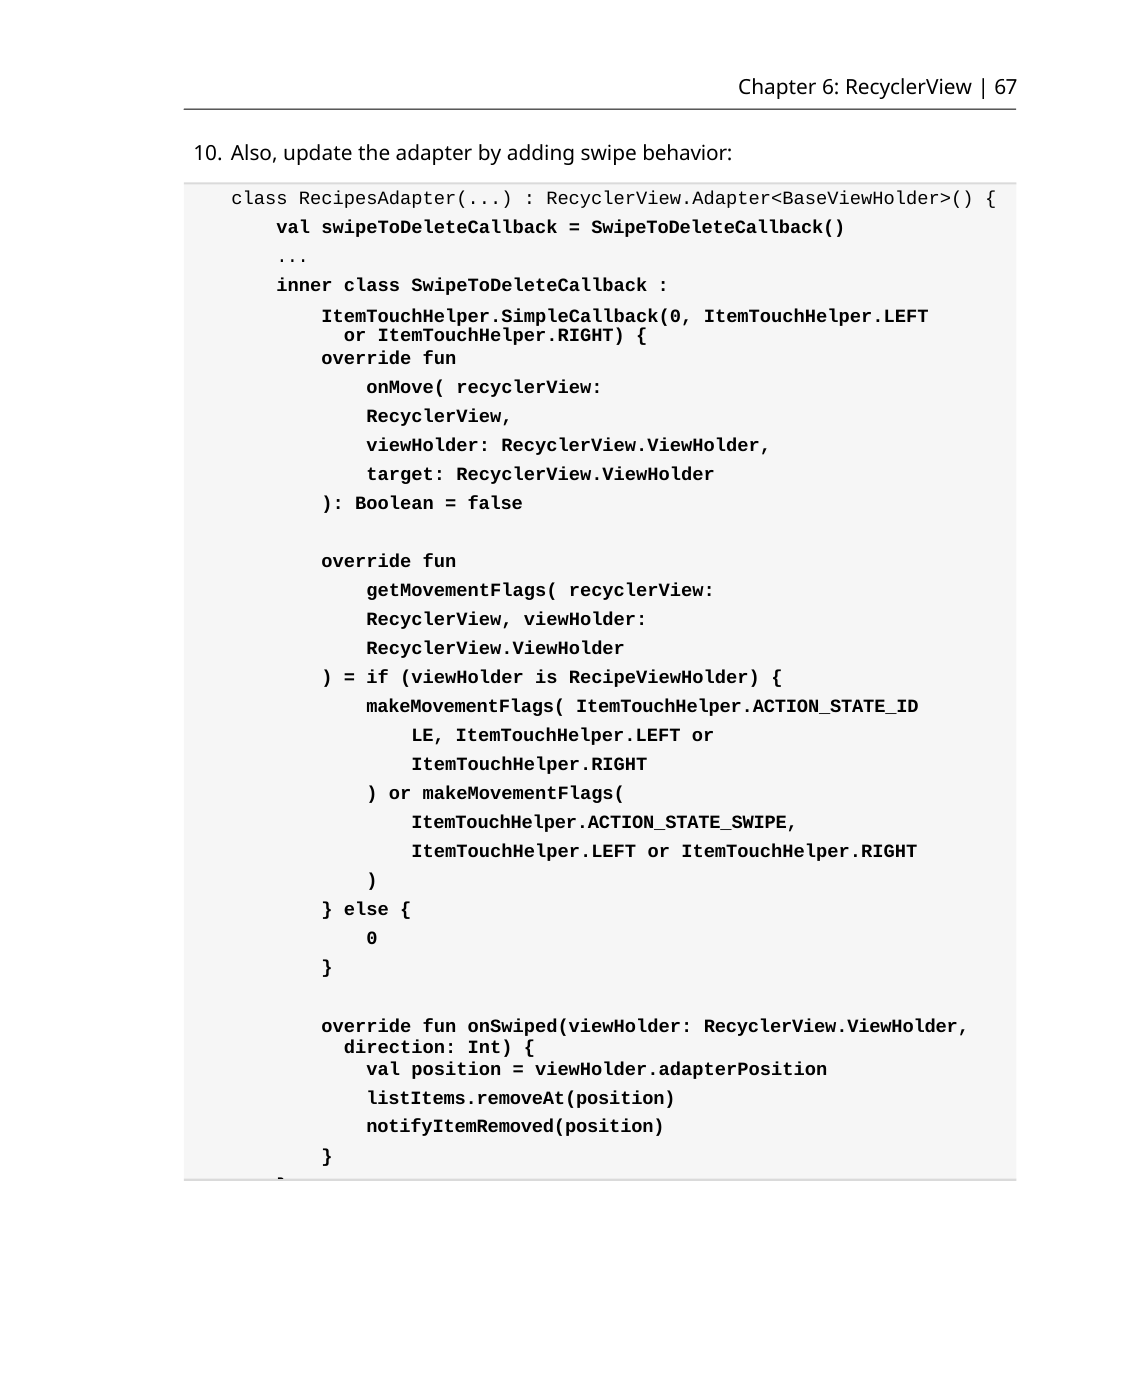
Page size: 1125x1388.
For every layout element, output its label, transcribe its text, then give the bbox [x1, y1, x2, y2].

list Also, update the adapter by adding swipe behavior: [193, 138, 1029, 167]
